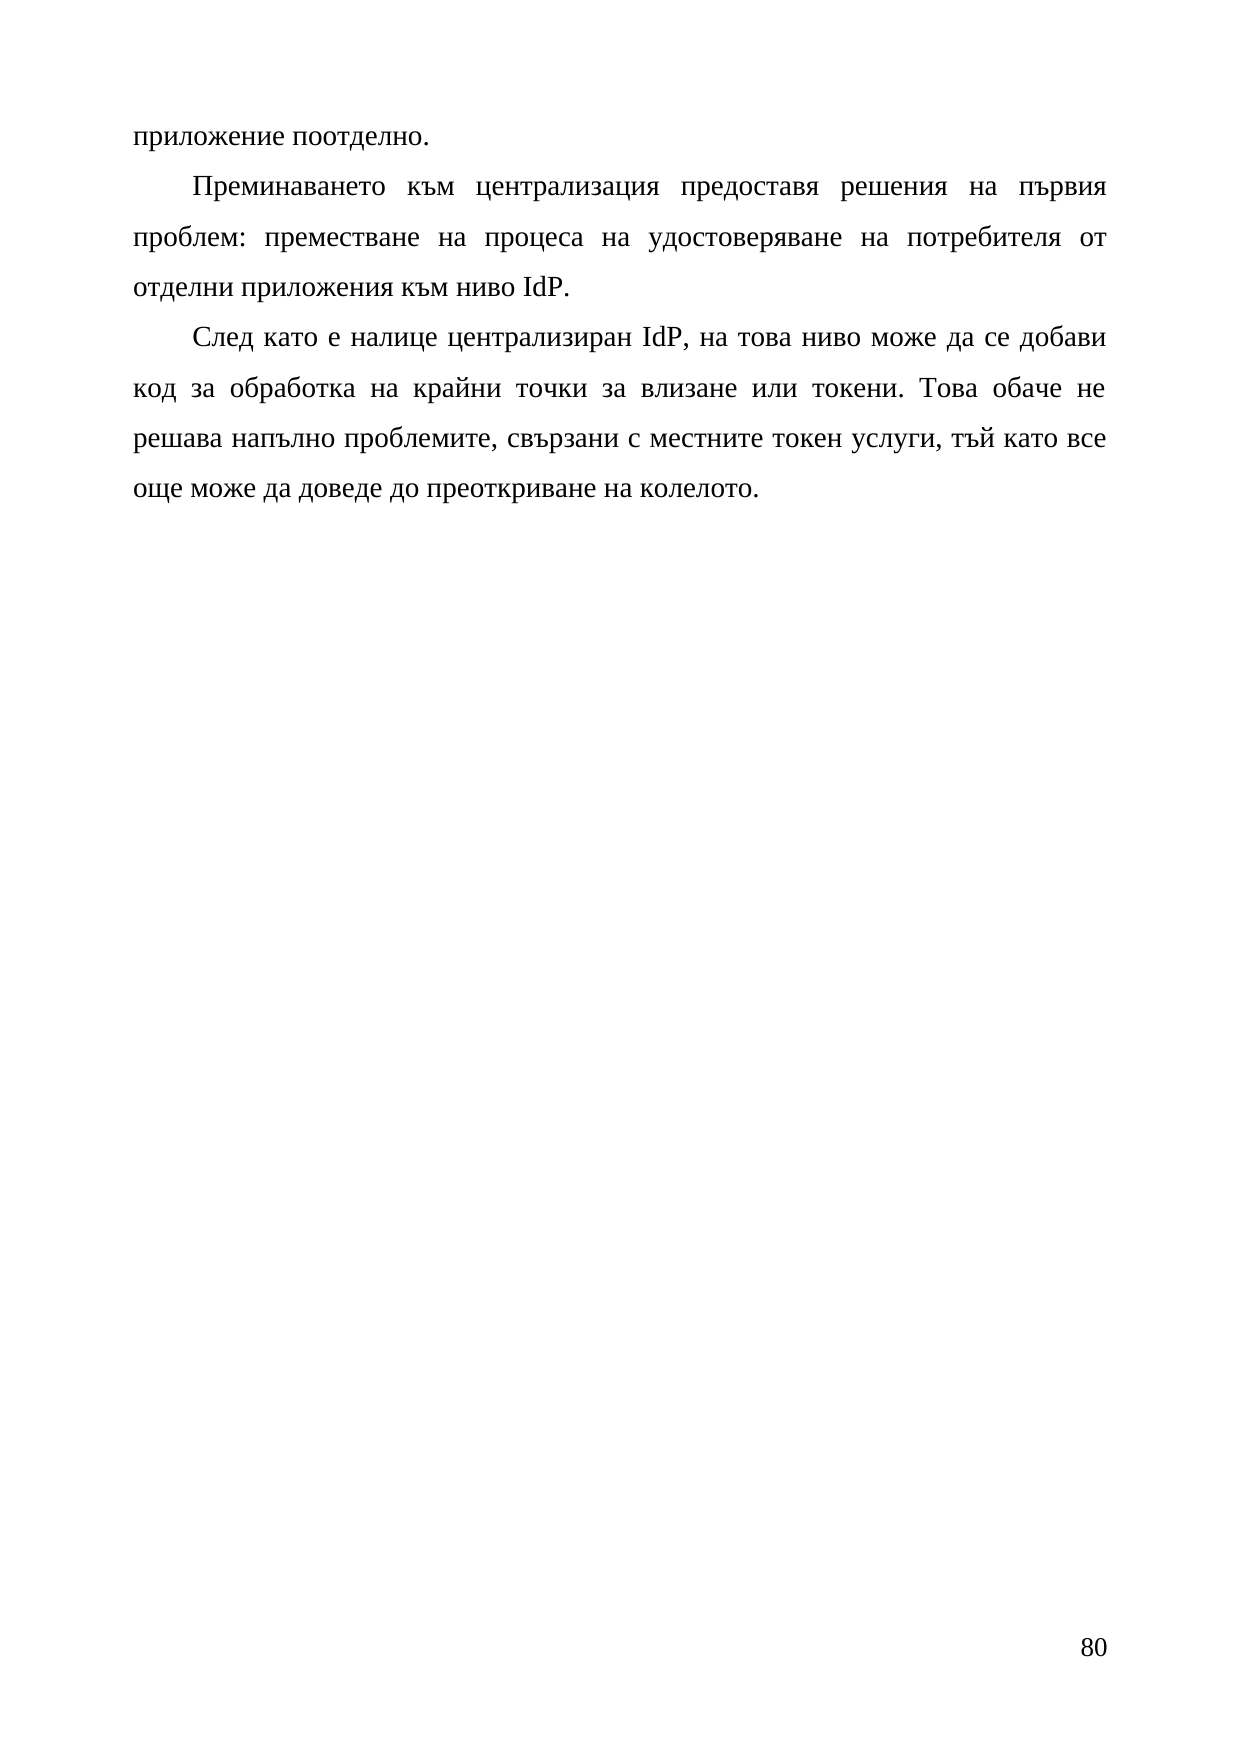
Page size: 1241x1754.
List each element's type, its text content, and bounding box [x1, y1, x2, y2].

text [133, 118, 1107, 152]
text След като е налице централизиран IdP, на това ниво може да се добави код за обработка на крайни точки за влизане или токени. Това обаче не решава напълно проблемите, свързани с местните токен услуги, тъй като все още може да доведе до преоткриване на колелото. [133, 319, 1107, 504]
text Преминаването към централизация предоставя решения на първия проблем: преместване на процеса на удостоверяване на потребителя от отделни приложения към ниво IdP. [133, 168, 1107, 303]
